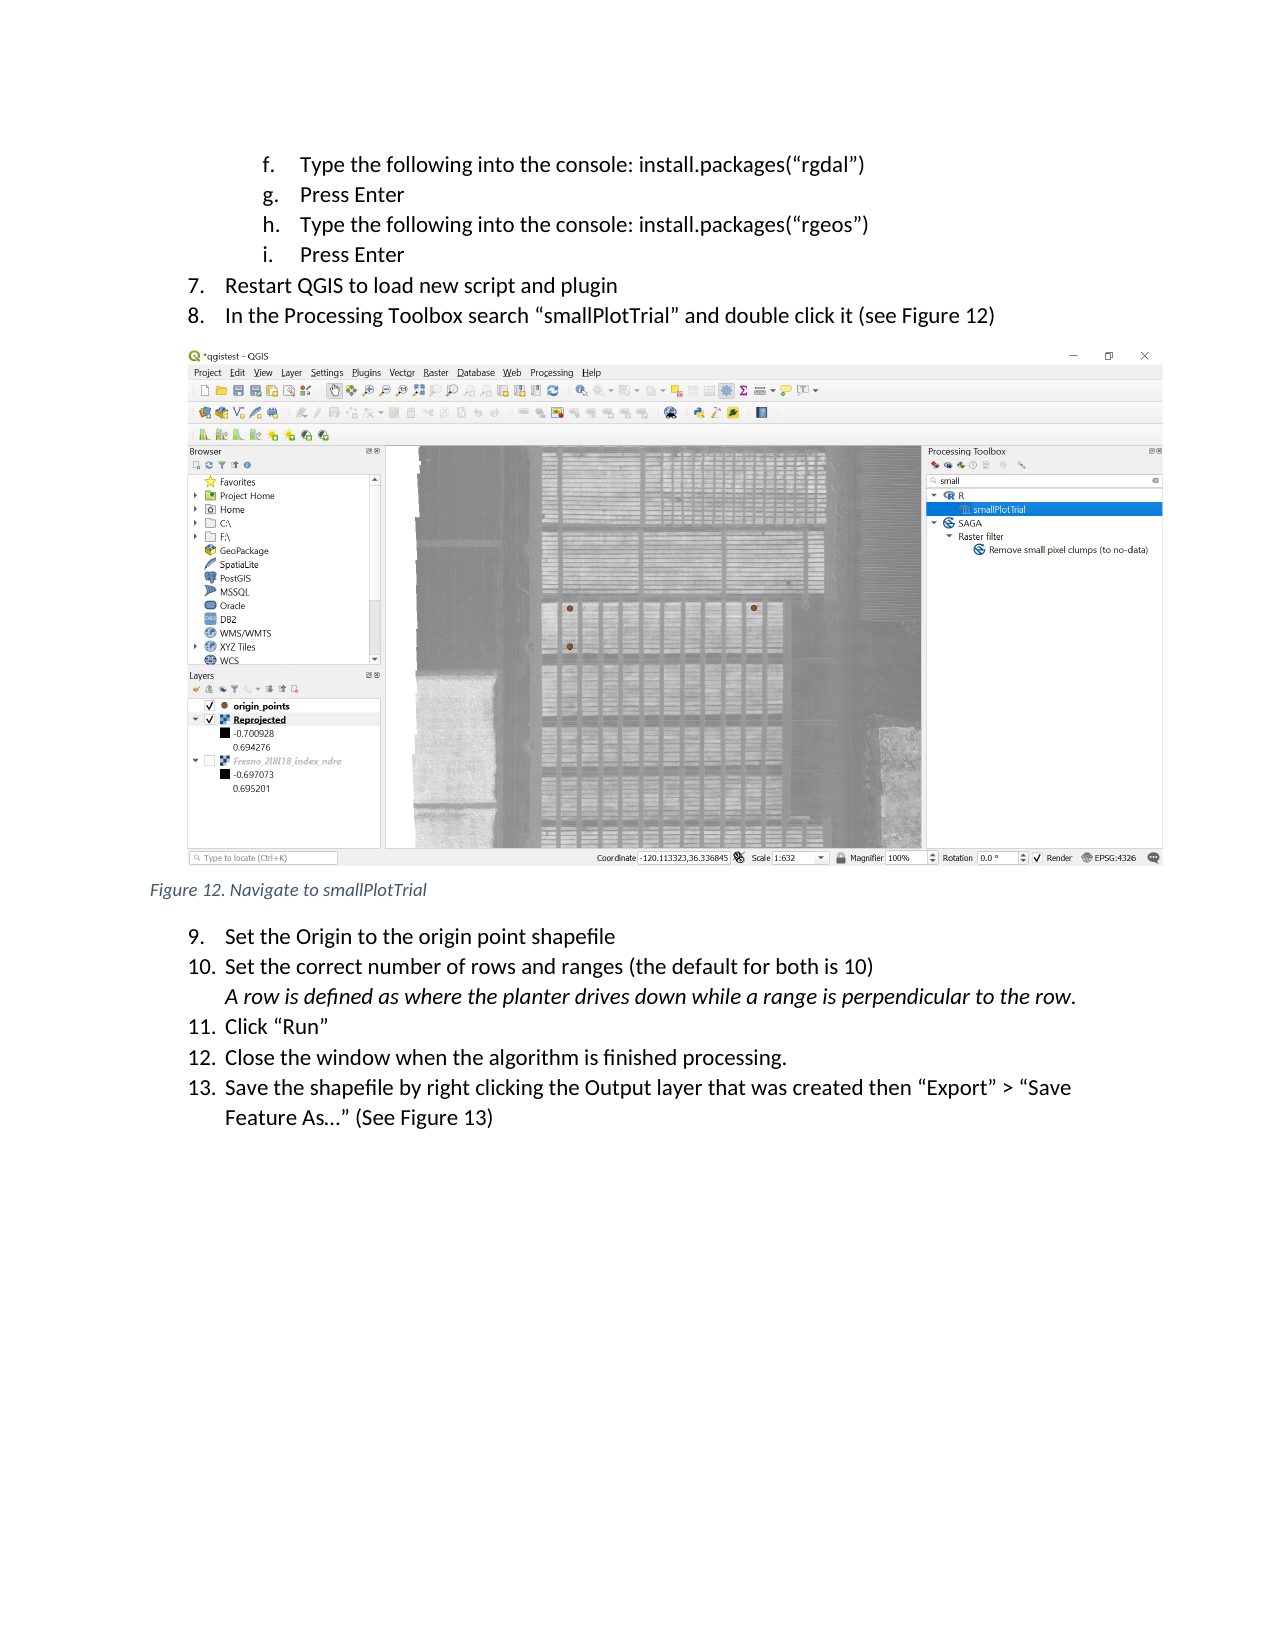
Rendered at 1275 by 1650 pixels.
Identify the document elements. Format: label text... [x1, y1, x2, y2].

picture [187, 347, 1163, 866]
list Press Enter [262, 241, 1125, 269]
text Figure 12. Navigate to smallPlotTrial [150, 878, 1125, 901]
list Save the shapefile by right clicking the Output layer that was created then “Export” > “Save Feature As…” (See Figure 13) [187, 1073, 1125, 1131]
list A row is defined as where the planter drives down while a range is perpendicular to the row. [225, 982, 1125, 1010]
list Set the correct number of rows and ranges (the default for both is 10) [187, 952, 1125, 980]
list Type the following into the console: install.packages(“rgeos”) [262, 210, 1125, 238]
list In the Processing Toolbox search “smallPlotTrial” and double click it (see Figure 12) [187, 301, 1125, 329]
list Set the Origin to the origin point shapefile [187, 922, 1125, 950]
list Click “Run” [187, 1012, 1125, 1041]
list Press Enter [262, 180, 1125, 208]
list Close the window when the algorithm is finished processing. [187, 1043, 1125, 1071]
list Restart QGIS to load new script and plugin [187, 271, 1125, 299]
list Type the following into the console: install.packages(“rgdal”) [262, 150, 1125, 178]
